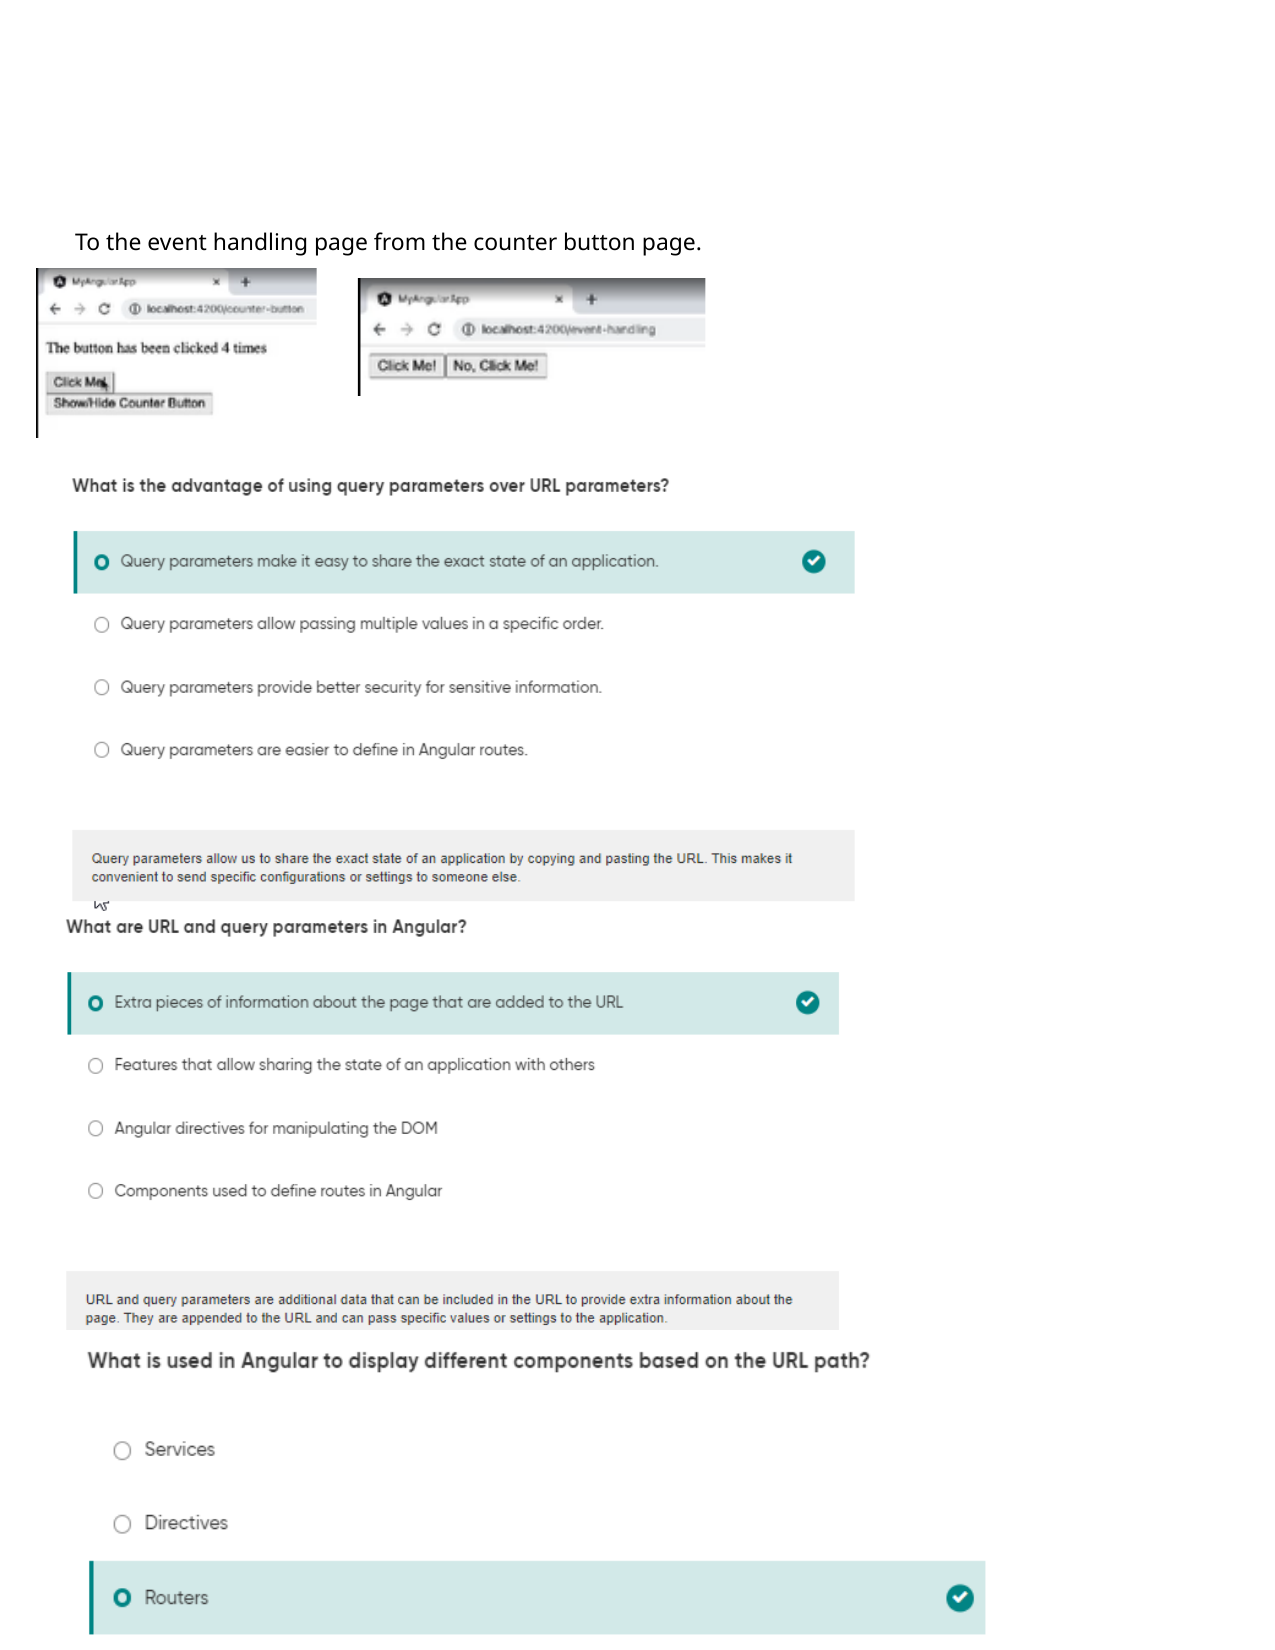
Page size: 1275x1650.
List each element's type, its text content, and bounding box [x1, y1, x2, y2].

picture [59, 465, 855, 1330]
picture [75, 1335, 1000, 1650]
picture [36, 268, 317, 438]
text To the event handling page from the counter button page. [75, 226, 1200, 257]
picture [357, 278, 706, 396]
